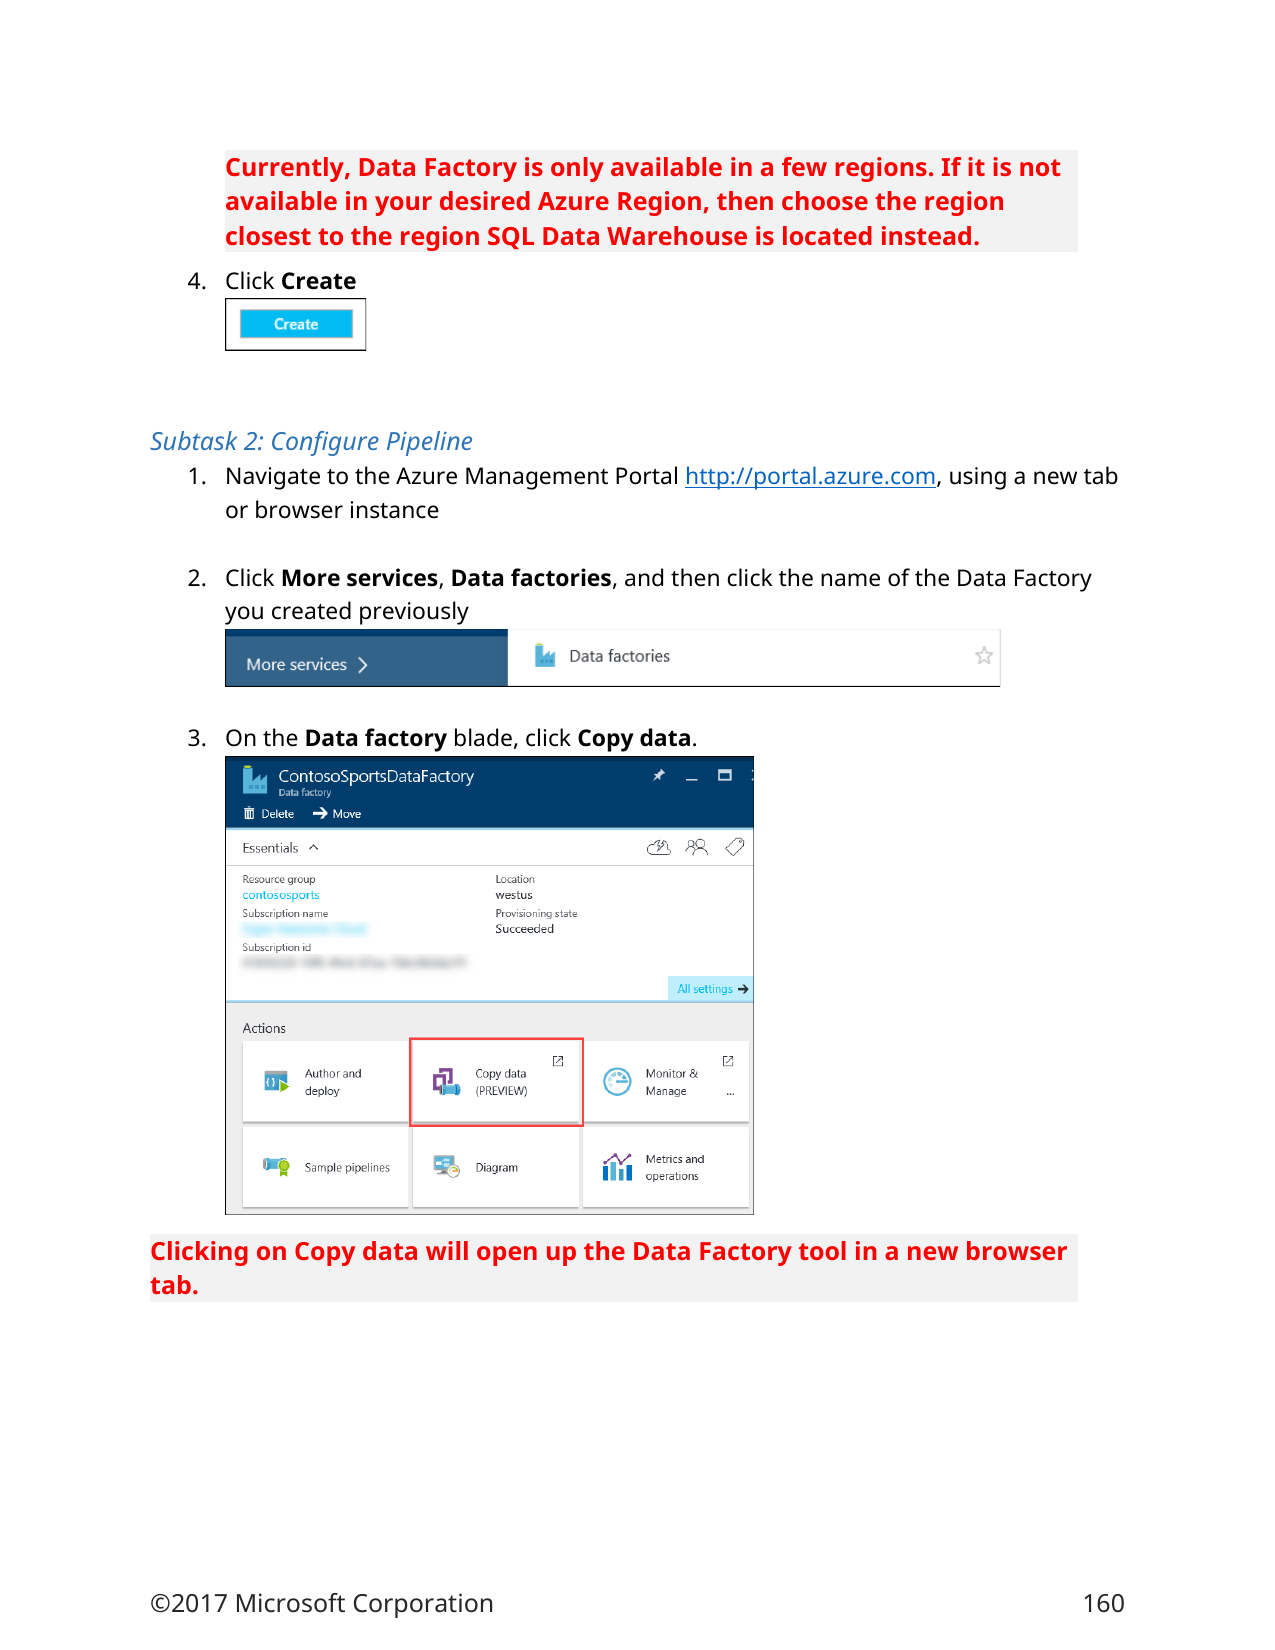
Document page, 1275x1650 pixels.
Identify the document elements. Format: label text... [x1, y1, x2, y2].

picture [225, 298, 367, 351]
list Navigate to the Azure Management Portal http://portal.azure.com, using a new tab or browser instance [187, 460, 1125, 559]
subtitle Subtask 2: Configure Pipeline [150, 423, 1125, 458]
picture [225, 756, 754, 1215]
text Currently, Data Factory is only available in a few regions. If it is not available in your desired Azure Region, then choose the region closest to the region SQL Data Warehouse is located instead. [225, 150, 1078, 252]
picture [225, 629, 1001, 687]
text Clicking on Copy data will open up the Data Factory tool in a new browser tab. [150, 1234, 1078, 1302]
list Click Create [187, 265, 1125, 351]
